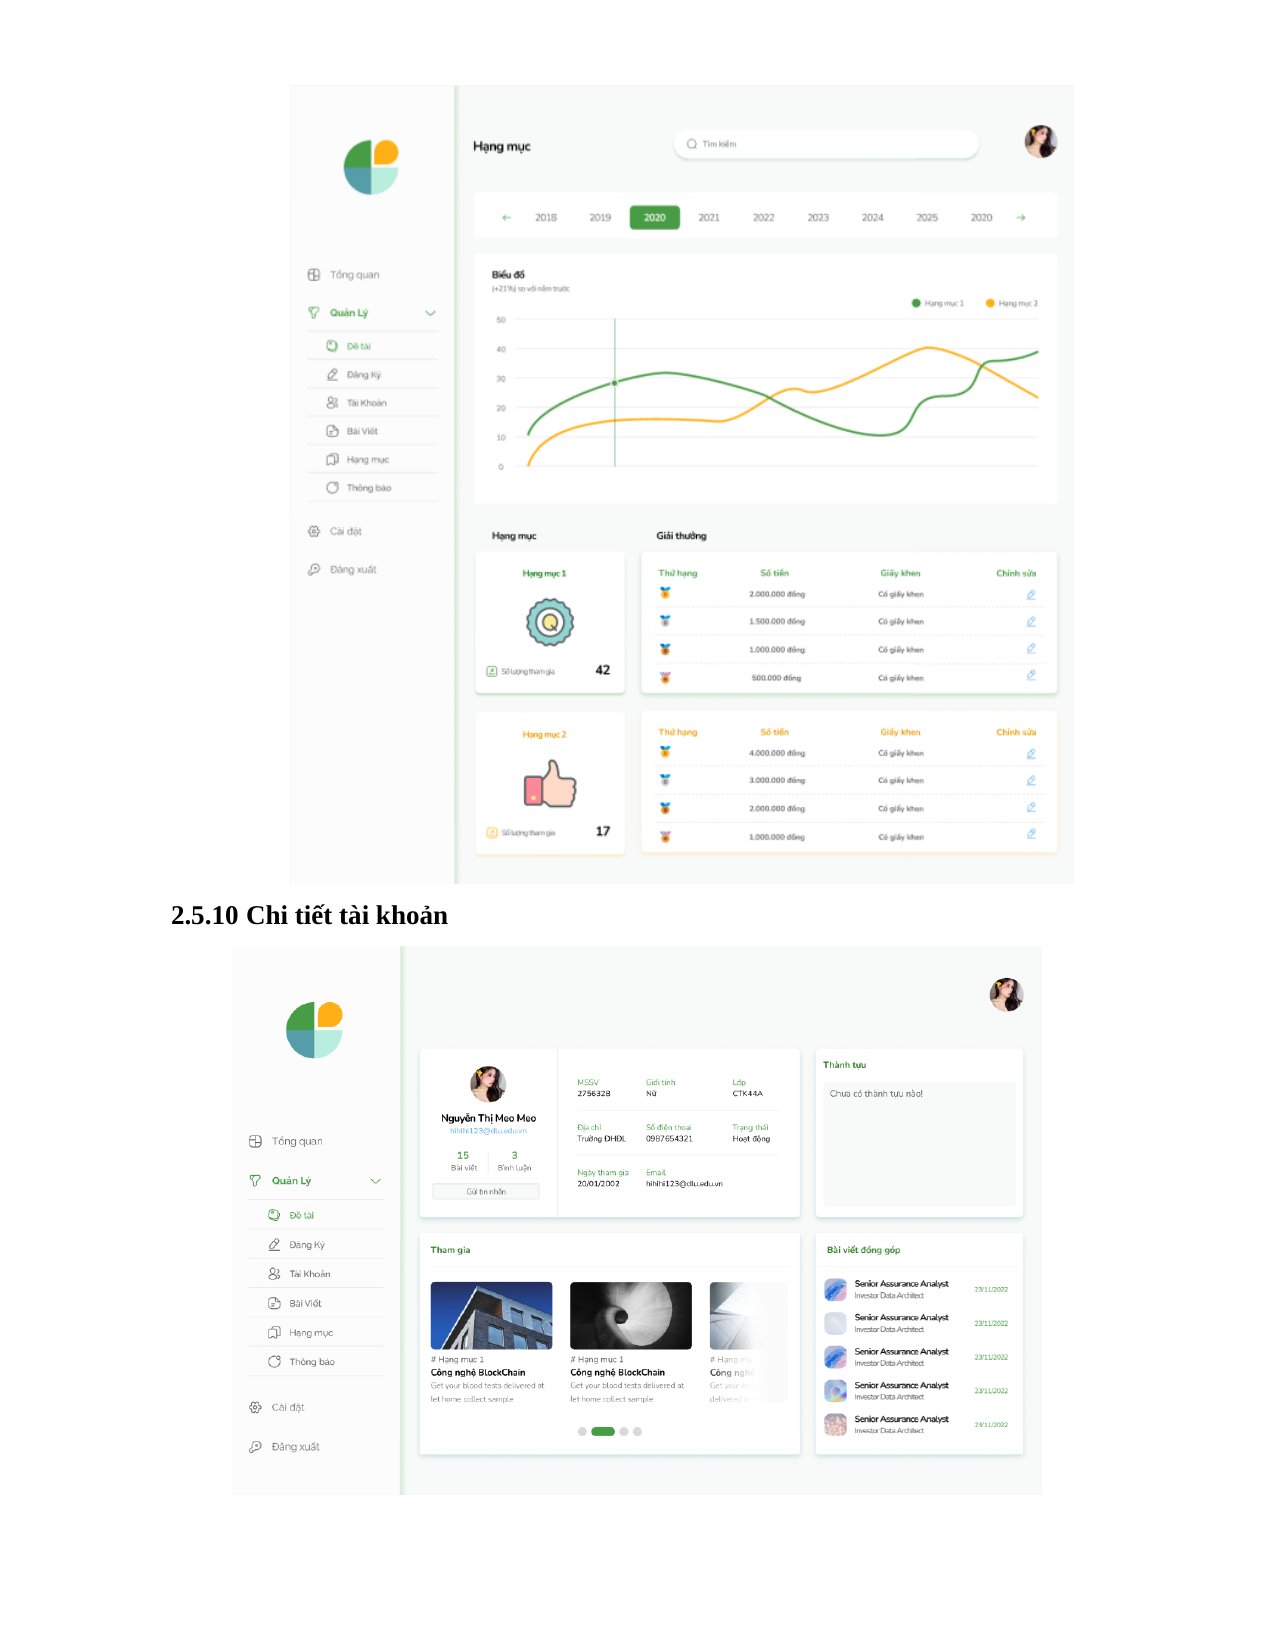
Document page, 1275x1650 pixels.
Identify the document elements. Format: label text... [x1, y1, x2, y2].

picture [289, 85, 1075, 884]
list Chi tiết tài khoản [171, 899, 1138, 930]
picture [231, 946, 1042, 1495]
